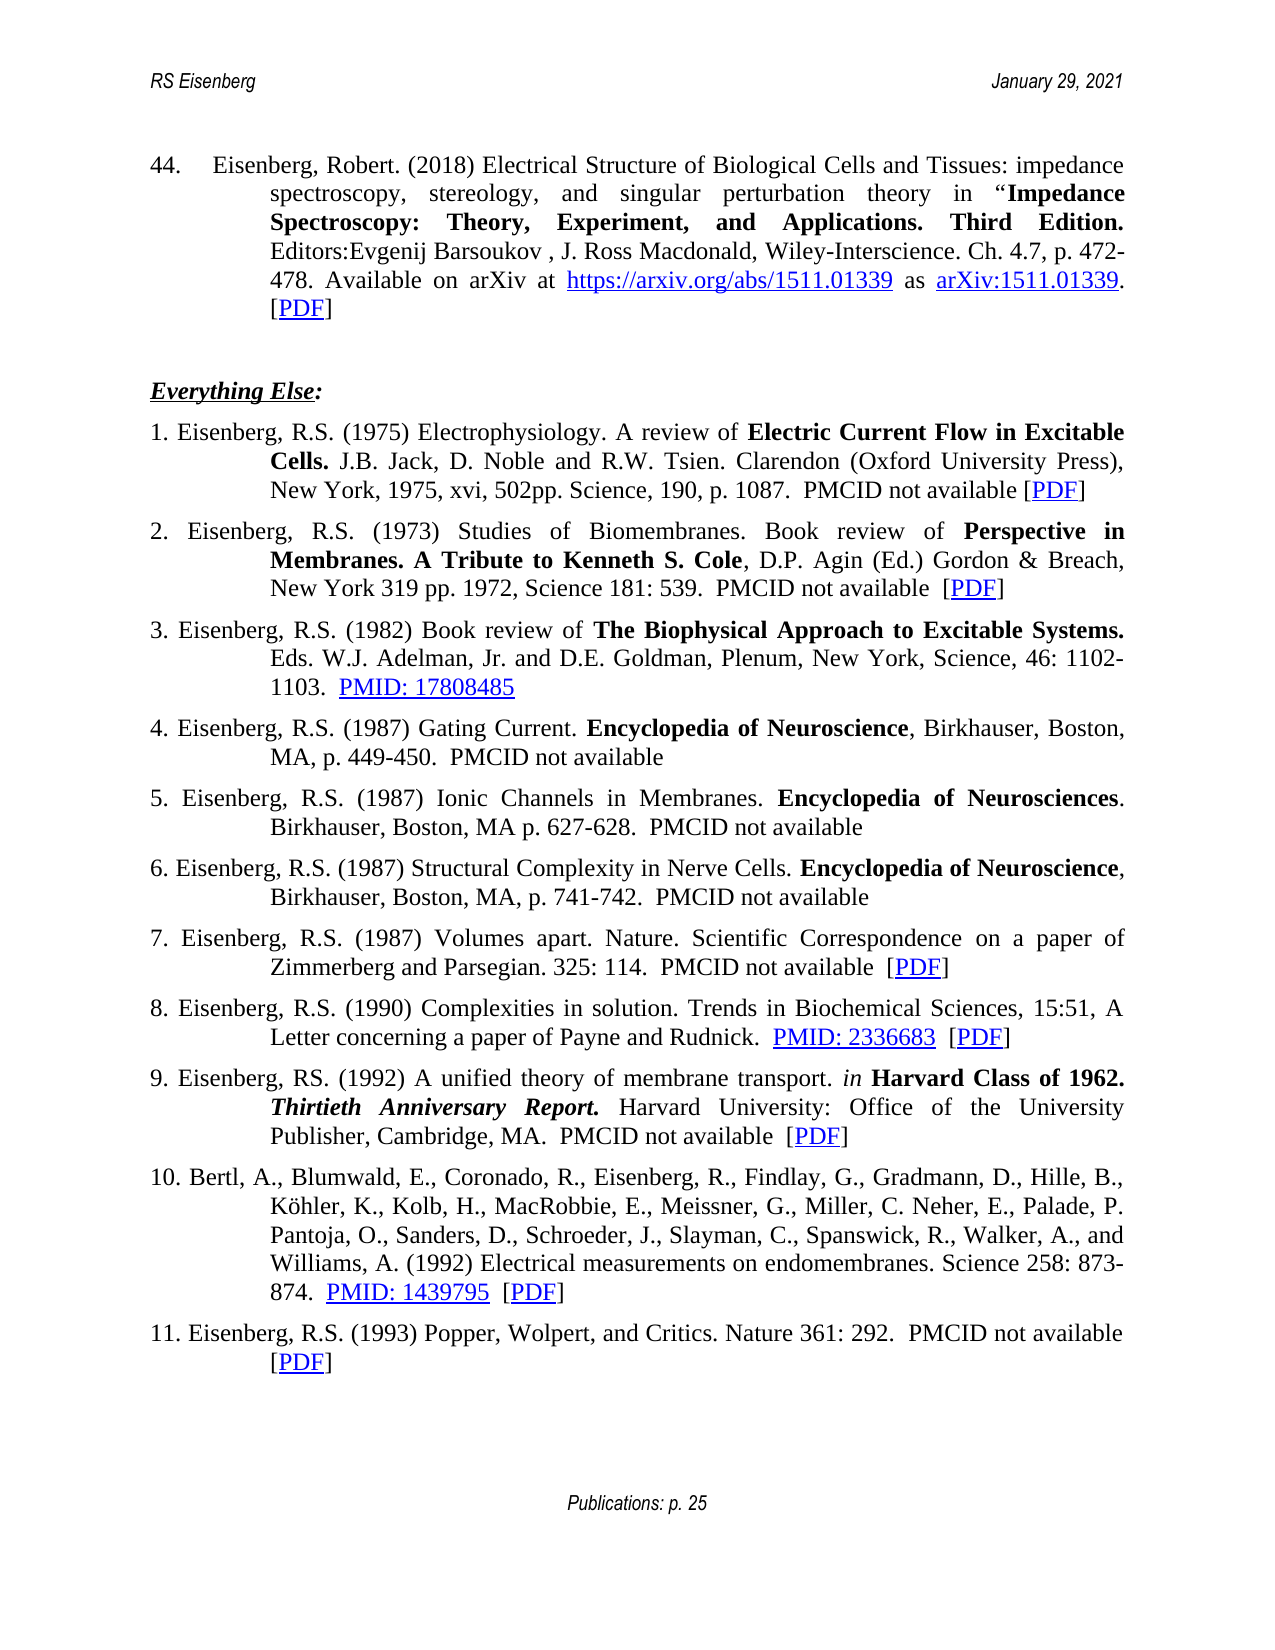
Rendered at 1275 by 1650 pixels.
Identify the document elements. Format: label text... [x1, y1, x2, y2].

text 11. Eisenberg, R.S. (1993) Popper, Wolpert, and Critics. Nature 361: 292. PMCID not available [PDF] [150, 1318, 1125, 1376]
text Everything Else: [150, 376, 1125, 405]
text 3. Eisenberg, R.S. (1982) Book review of The Biophysical Approach to Excitable Systems. Eds. W.J. Adelman, Jr. and D.E. Goldman, Plenum, New York, Science, 46: 1102-1103. PMID: 17808485 [150, 615, 1125, 701]
text 6. Eisenberg, R.S. (1987) Structural Complexity in Nerve Cells. Encyclopedia of Neuroscience, Birkhauser, Boston, MA, p. 741-742. PMCID not available [150, 853, 1125, 911]
text 10. Bertl, A., Blumwald, E., Coronado, R., Eisenberg, R., Findlay, G., Gradmann, D., Hille, B., Köhler, K., Kolb, H., MacRobbie, E., Meissner, G., Miller, C. Neher, E., Palade, P. Pantoja, O., Sanders, D., Schroeder, J., Slayman, C., Spanswick, R., Walker, A., and Williams, A. (1992) Electrical measurements on endomembranes. Science 258: 873-874. PMID: 1439795 [PDF] [150, 1162, 1125, 1306]
text 8. Eisenberg, R.S. (1990) Complexities in solution. Trends in Biochemical Sciences, 15:51, A Letter concerning a paper of Payne and Rudnick. PMID: 2336683 [PDF] [150, 993, 1125, 1051]
text 5. Eisenberg, R.S. (1987) Ionic Channels in Membranes. Encyclopedia of Neurosciences. Birkhauser, Boston, MA p. 627-628. PMCID not available [150, 783, 1125, 841]
text 2. Eisenberg, R.S. (1973) Studies of Biomembranes. Book review of Perspective in Membranes. A Tribute to Kenneth S. Cole, D.P. Agin (Ed.) Gordon & Breach, New York 319 pp. 1972, Science 181: 539. PMCID not available [PDF] [150, 516, 1125, 602]
text 4. Eisenberg, R.S. (1987) Gating Current. Encyclopedia of Neuroscience, Birkhauser, Boston, MA, p. 449-450. PMCID not available [150, 713, 1125, 771]
text 44. Eisenberg, Robert. (2018) Electrical Structure of Biological Cells and Tissues: impedance spectroscopy, stereology, and singular perturbation theory in “Impedance Spectroscopy: Theory, Experiment, and Applications. Third Edition. Editors:Evgenij Barsoukov , J. Ross Macdonald, Wiley-Interscience. Ch. 4.7, p. 472-478. Available on arXiv at https://arxiv.org/abs/1511.01339 as arXiv:1511.01339. [PDF] [150, 150, 1125, 322]
text 7. Eisenberg, R.S. (1987) Volumes apart. Nature. Scientific Correspondence on a paper of Zimmerberg and Parsegian. 325: 114. PMCID not available [PDF] [150, 923, 1125, 981]
text 9. Eisenberg, RS. (1992) A unified theory of membrane transport. in Harvard Class of 1962. Thirtieth Anniversary Report. Harvard University: Office of the University Publisher, Cambridge, MA. PMCID not available [PDF] [150, 1063, 1125, 1150]
text 1. Eisenberg, R.S. (1975) Electrophysiology. A review of Electric Current Flow in Excitable Cells. J.B. Jack, D. Noble and R.W. Tsien. Clarendon (Oxford University Press), New York, 1975, xvi, 502pp. Science, 190, p. 1087. PMCID not available [PDF] [150, 417, 1125, 503]
